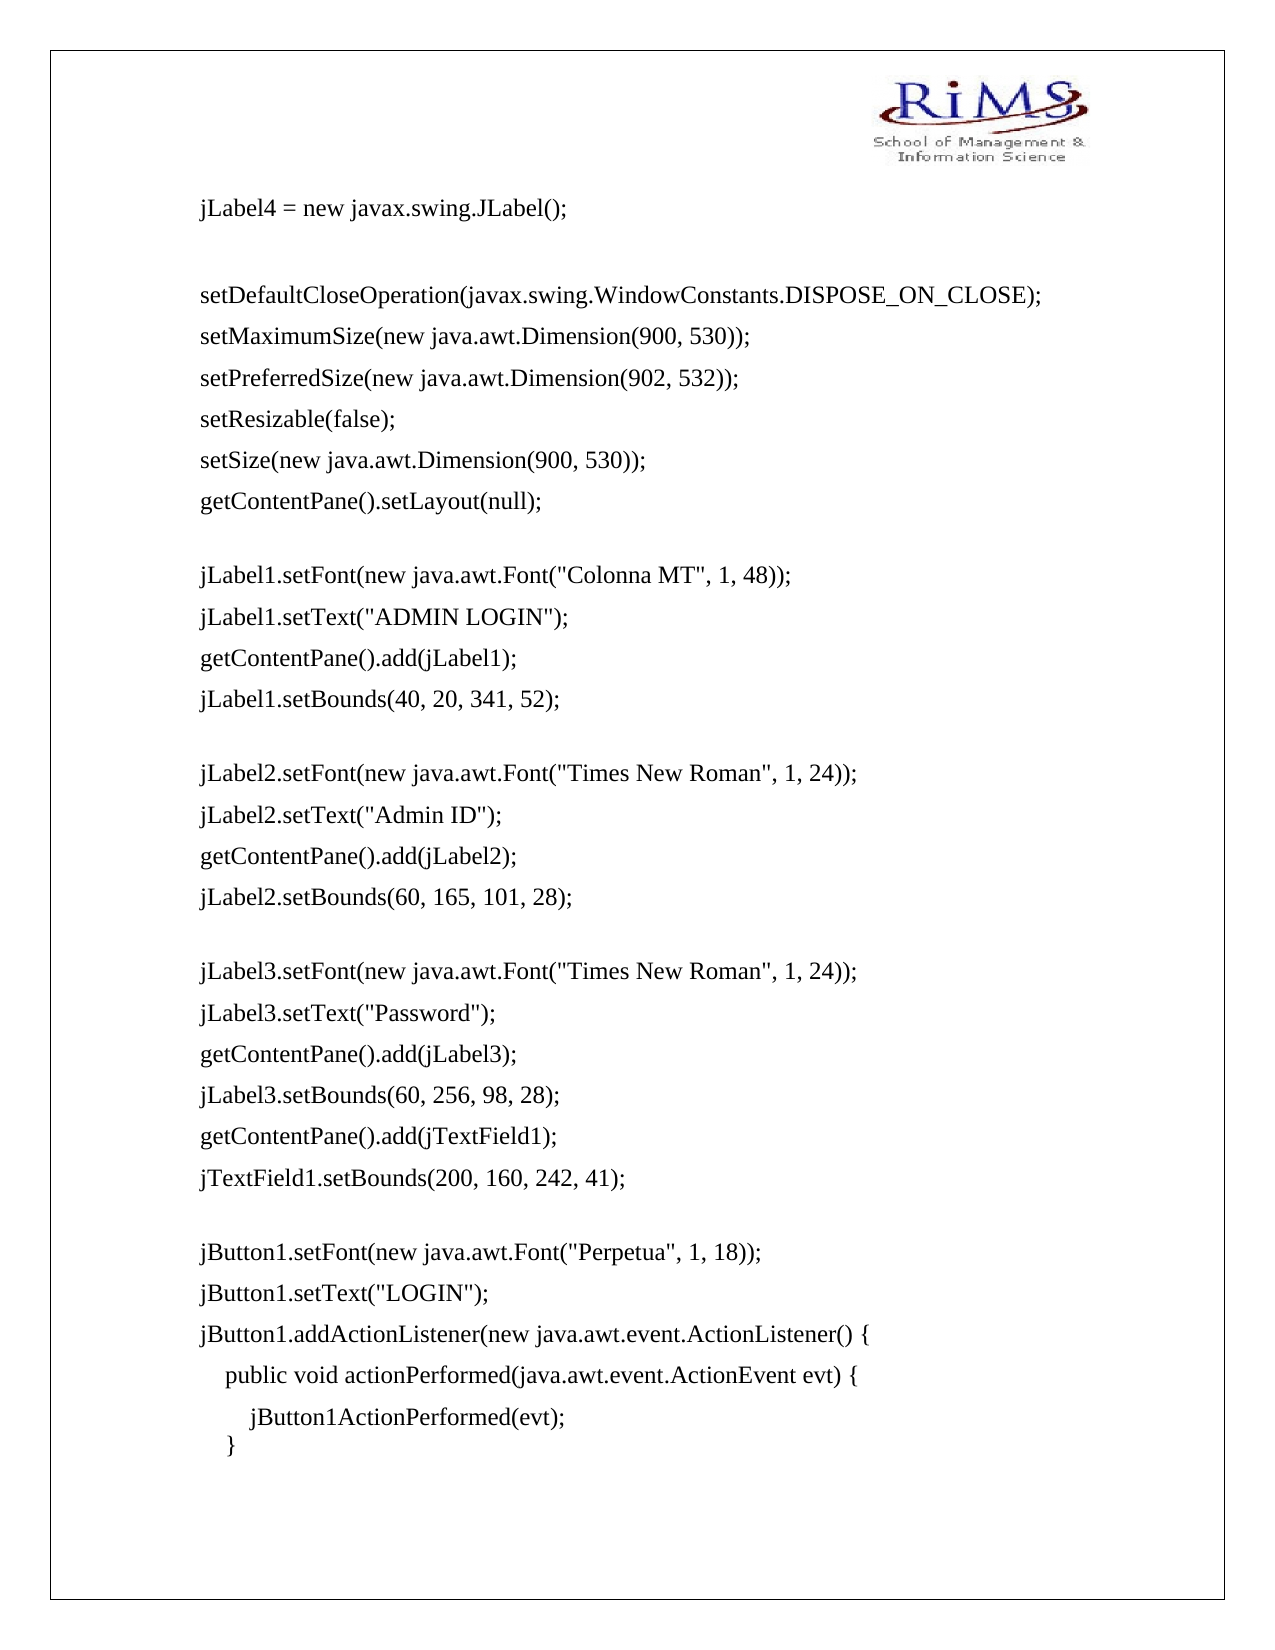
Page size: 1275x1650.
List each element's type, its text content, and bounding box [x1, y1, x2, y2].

text jLabel2.setBounds(60, 165, 101, 28); [150, 882, 1125, 911]
text jLabel1.setBounds(40, 20, 341, 52); [150, 684, 1125, 713]
text jLabel3.setBounds(60, 256, 98, 28); [150, 1080, 1125, 1109]
text } [150, 1431, 1125, 1459]
text getContentPane().add(jTextField1); [150, 1121, 1125, 1150]
text jLabel3.setFont(new java.awt.Font("Times New Roman", 1, 24)); [150, 956, 1125, 985]
text public void actionPerformed(java.awt.event.ActionEvent evt) { [150, 1361, 1125, 1389]
text jTextField1.setBounds(200, 160, 242, 41); [150, 1163, 1125, 1191]
text setPreferredSize(new java.awt.Dimension(902, 532)); [150, 363, 1125, 391]
text jLabel1.setFont(new java.awt.Font("Colonna MT", 1, 48)); [150, 561, 1125, 589]
text jButton1.setFont(new java.awt.Font("Perpetua", 1, 18)); [150, 1237, 1125, 1266]
text getContentPane().add(jLabel3); [150, 1039, 1125, 1068]
text jButton1ActionPerformed(evt); [150, 1402, 1125, 1431]
text getContentPane().setLayout(null); [150, 486, 1125, 515]
text getContentPane().add(jLabel1); [150, 643, 1125, 672]
text jLabel2.setFont(new java.awt.Font("Times New Roman", 1, 24)); [150, 758, 1125, 787]
text setResizable(false); [150, 404, 1125, 433]
text jLabel3.setText("Password"); [150, 998, 1125, 1026]
text jButton1.addActionListener(new java.awt.event.ActionListener() { [150, 1319, 1125, 1348]
text jLabel1.setText("ADMIN LOGIN"); [150, 602, 1125, 631]
text jButton1.setText("LOGIN"); [150, 1278, 1125, 1307]
text jLabel2.setText("Admin ID"); [150, 800, 1125, 828]
text setDefaultCloseOperation(javax.swing.WindowConstants.DISPOSE_ON_CLOSE); [150, 280, 1125, 309]
text setSize(new java.awt.Dimension(900, 530)); [150, 445, 1125, 474]
text getContentPane().add(jLabel2); [150, 841, 1125, 870]
text setMaximumSize(new java.awt.Dimension(900, 530)); [150, 321, 1125, 350]
picture [871, 75, 1091, 166]
text jLabel4 = new javax.swing.JLabel(); [150, 193, 1125, 222]
